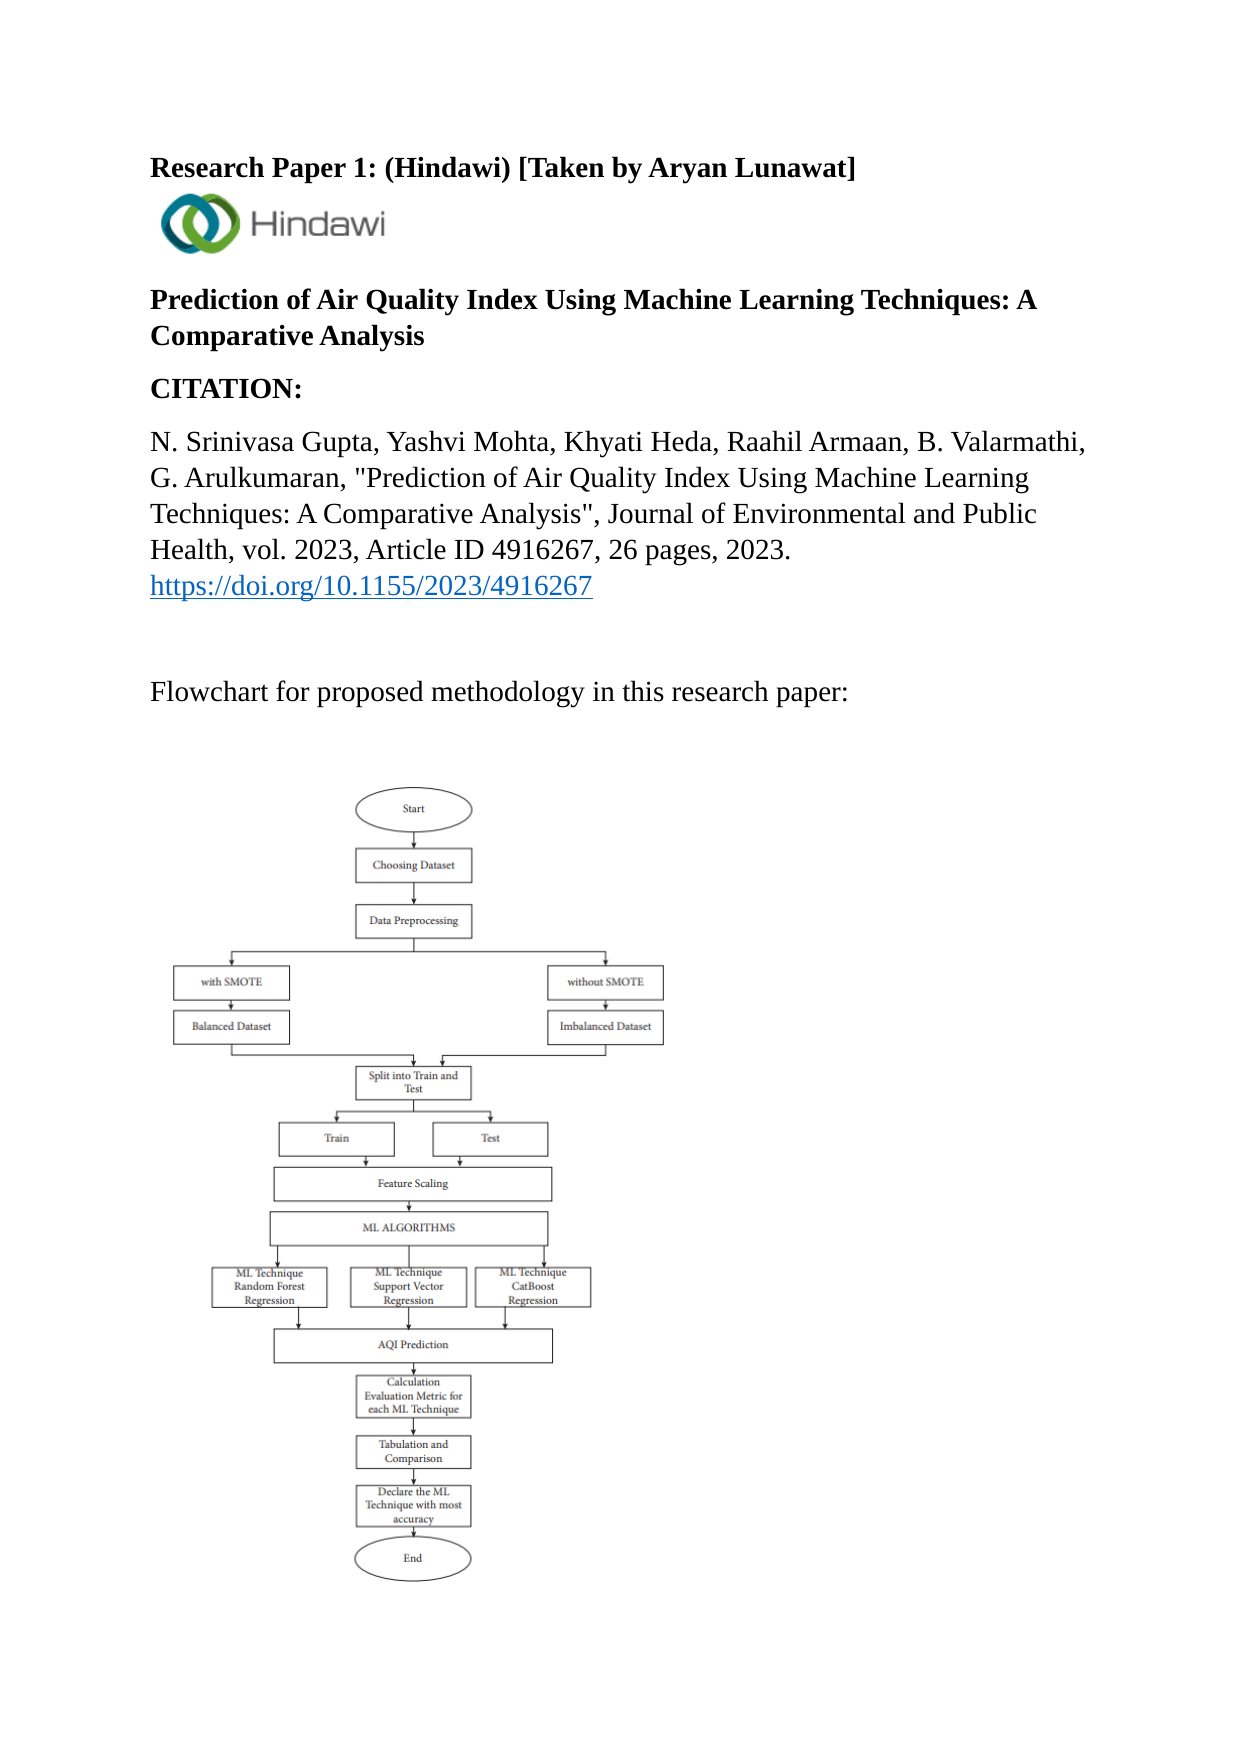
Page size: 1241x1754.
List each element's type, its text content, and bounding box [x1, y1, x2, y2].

text Prediction of Air Quality Index Using Machine Learning Techniques: A Comparative Analysis [150, 282, 1090, 352]
picture [150, 185, 394, 264]
text Research Paper 1: (Hindawi) [Taken by Aryan Lunawat] [150, 150, 1090, 263]
text N. Srinivasa Gupta, Yashvi Mohta, Khyati Heda, Raahil Armaan, B. Valarmathi, G. Arulkumaran, "Prediction of Air Quality Index Using Machine Learning Techniques: A Comparative Analysis", Journal of Environmental and Public Health, vol. 2023, Article ID 4916267, 26 pages, 2023. https://doi.org/10.1155/2023/4916267 [150, 424, 1090, 602]
picture [150, 779, 681, 1587]
text CITATION: [150, 371, 1090, 404]
text Flowchart for proposed methodology in this research paper: [150, 674, 1090, 708]
